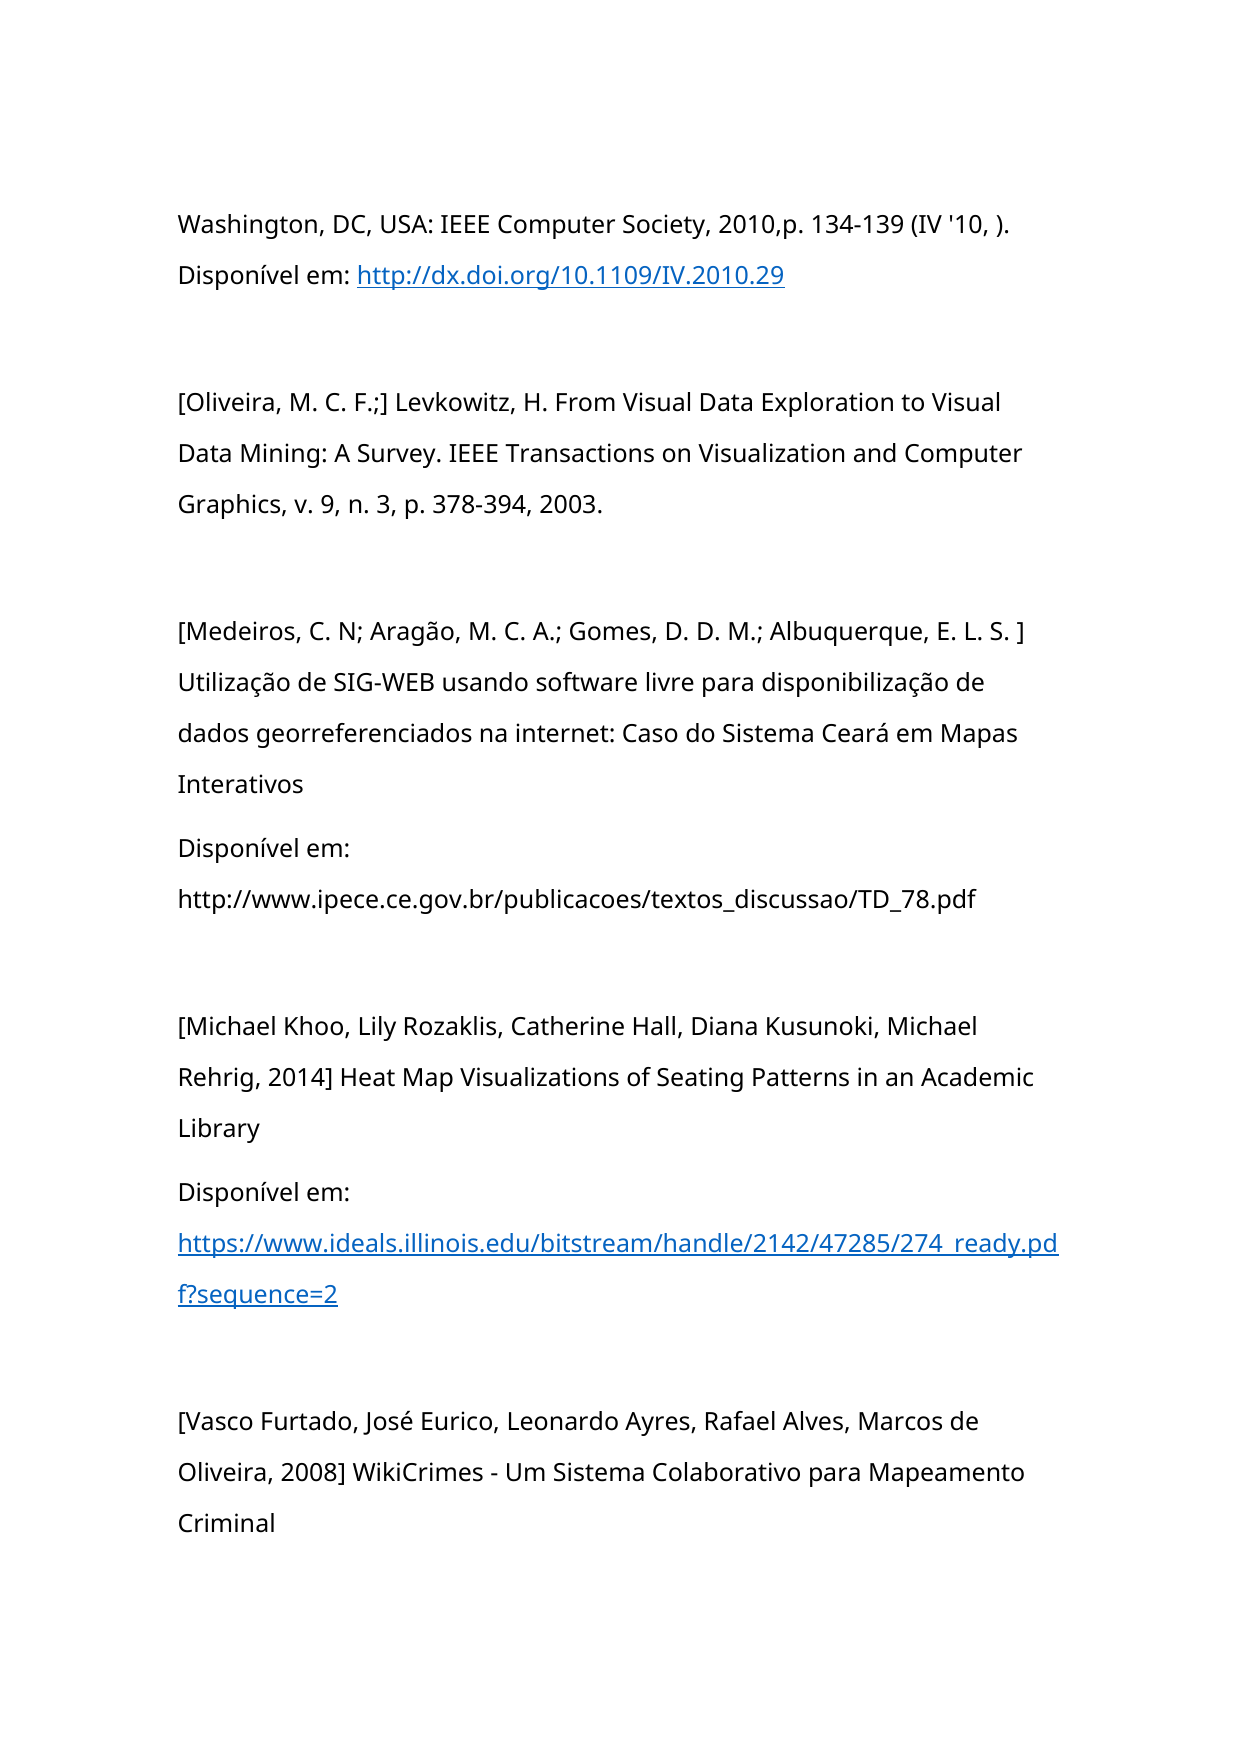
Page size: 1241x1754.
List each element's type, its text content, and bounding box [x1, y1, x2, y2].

text Disponível em: https://www.ideals.illinois.edu/bitstream/handle/2142/47285/274_ready.pdf?sequence=2 [177, 1174, 1063, 1311]
text [Oliveira, M. C. F.;] Levkowitz, H. From Visual Data Exploration to Visual Data Mining: A Survey. IEEE Transactions on Visualization and Computer Graphics, v. 9, n. 3, p. 378-394, 2003. [177, 385, 1063, 521]
text [Medeiros, C. N; Aragão, M. C. A.; Gomes, D. D. M.; Albuquerque, E. L. S. ] Utilização de SIG-WEB usando software livre para disponibilização de dados georreferenciados na internet: Caso do Sistema Ceará em Mapas Interativos [177, 614, 1063, 801]
text Disponível em: http://www.ipece.ce.gov.br/publicacoes/textos_discussao/TD_78.pdf [177, 831, 1063, 916]
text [177, 207, 1063, 292]
text [Vasco Furtado, José Eurico, Leonardo Ayres, Rafael Alves, Marcos de Oliveira, 2008] WikiCrimes - Um Sistema Colaborativo para Mapeamento Criminal [177, 1404, 1063, 1540]
text [Michael Khoo, Lily Rozaklis, Catherine Hall, Diana Kusunoki, Michael Rehrig, 2014] Heat Map Visualizations of Seating Patterns in an Academic Library [177, 1009, 1063, 1145]
